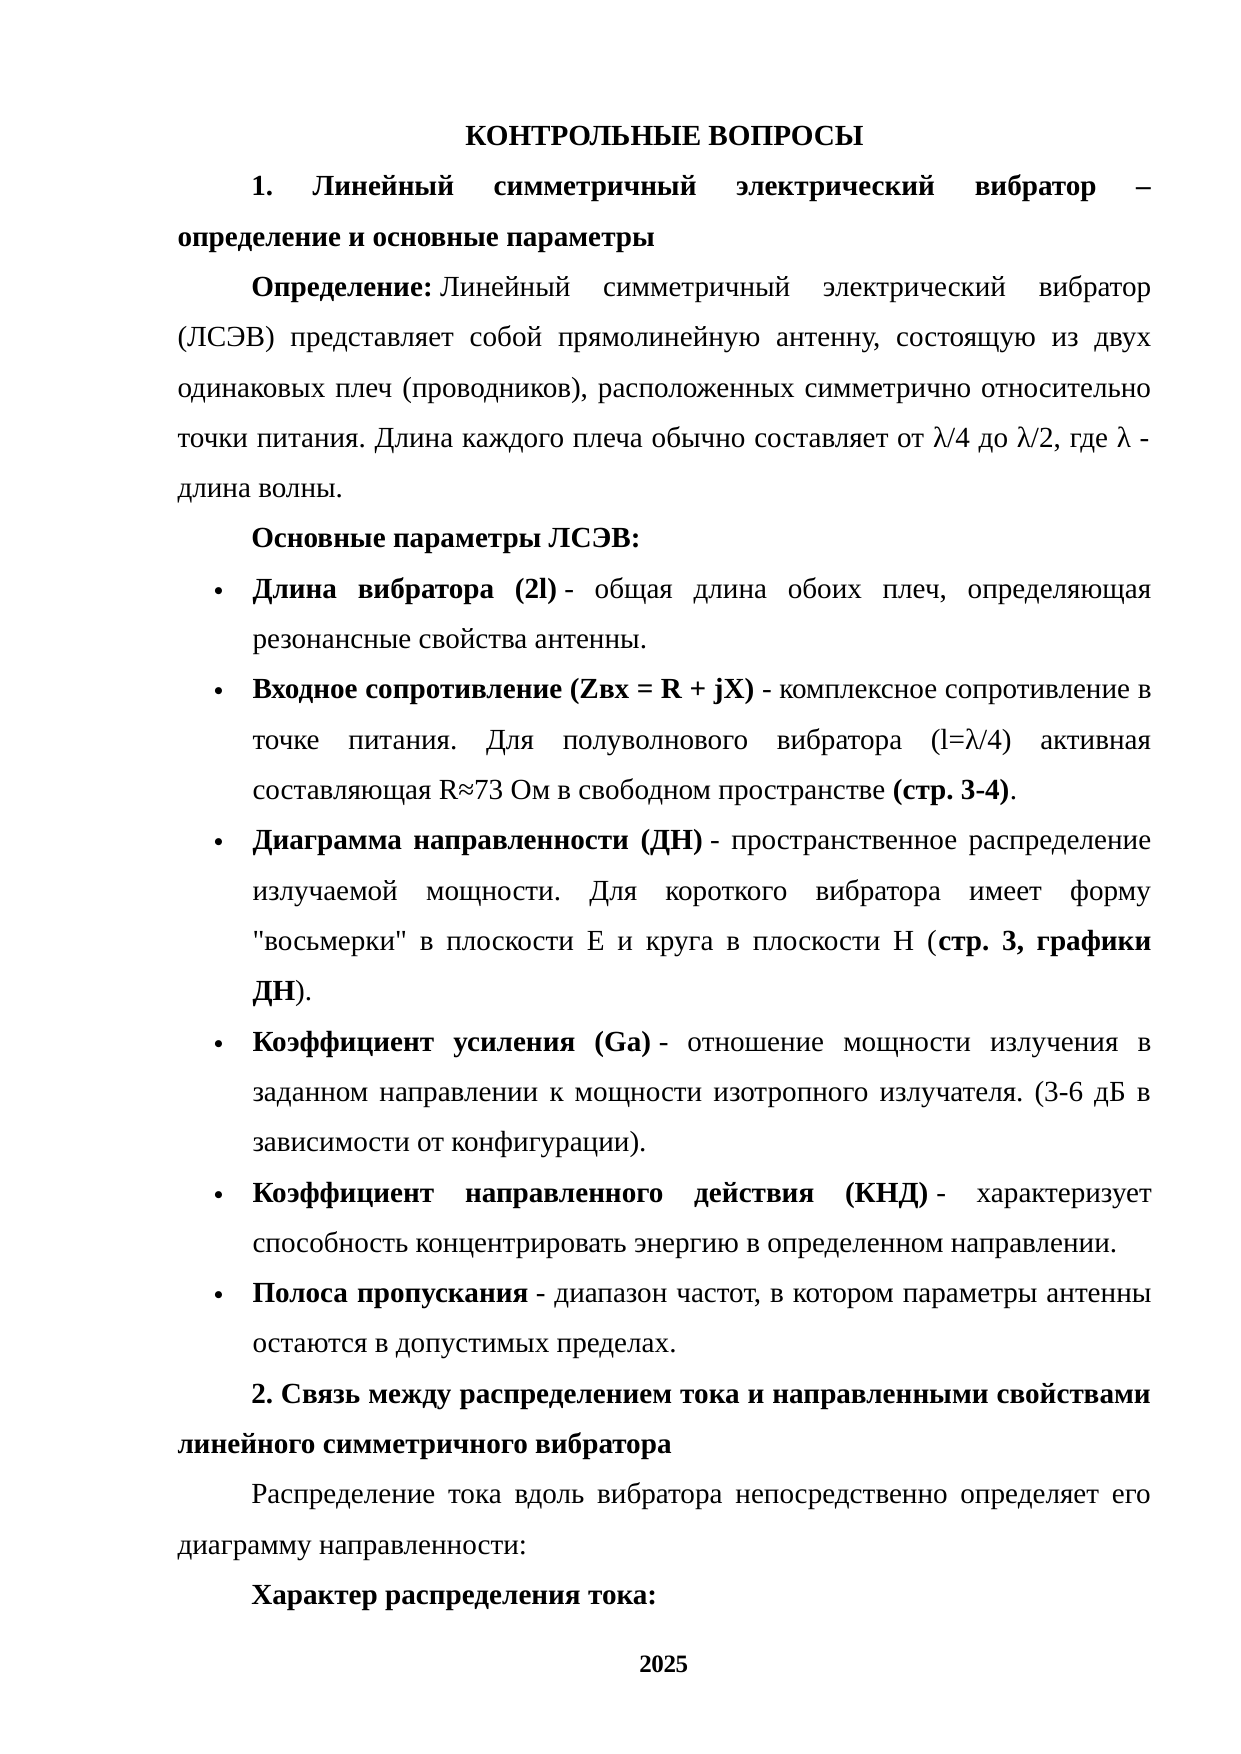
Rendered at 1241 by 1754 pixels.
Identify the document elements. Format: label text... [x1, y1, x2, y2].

text 2. Связь между распределением тока и направленными свойствами линейного симметричного вибратора [177, 1376, 1152, 1460]
text Основные параметры ЛСЭВ: [177, 521, 1152, 554]
list Коэффициент направленного действия (КНД) - характеризует способность концентрировать энергию в определенном направлении. [215, 1175, 1152, 1258]
text Определение: Линейный симметричный электрический вибратор (ЛСЭВ) представляет собой прямолинейную антенну, состоящую из двух одинаковых плеч (проводников), расположенных симметрично относительно точки питания. Длина каждого плеча обычно составляет от λ/4 до λ/2, где λ - длина волны. [177, 269, 1152, 504]
list Коэффициент усиления (Ga) - отношение мощности излучения в заданном направлении к мощности изотропного излучателя. (3-6 дБ в зависимости от конфигурации).​ [215, 1024, 1152, 1158]
text 1. Линейный симметричный электрический вибратор – определение и основные параметры [177, 168, 1152, 252]
list Входное сопротивление (Zвх = R + jX) - комплексное сопротивление в точке питания. Для полуволнового вибратора (l=λ/4) активная составляющая R≈73 Ом в свободном пространстве (стр. 3-4).​ [215, 672, 1152, 806]
list Диаграмма направленности (ДН) - пространственное распределение излучаемой мощности. Для короткого вибратора имеет форму "восьмерки" в плоскости E и круга в плоскости H (стр. 3, графики ДН).​ [215, 822, 1152, 1007]
text Распределение тока вдоль вибратора непосредственно определяет его диаграмму направленности: [177, 1477, 1152, 1560]
list Длина вибратора (2l) - общая длина обоих плеч, определяющая резонансные свойства антенны. [215, 571, 1152, 655]
list Полоса пропускания - диапазон частот, в котором параметры антенны остаются в допустимых пределах. [215, 1275, 1152, 1359]
text Характер распределения тока: [177, 1577, 1152, 1611]
text КОНТРОЛЬНЫЕ ВОПРОСЫ [177, 118, 1152, 152]
